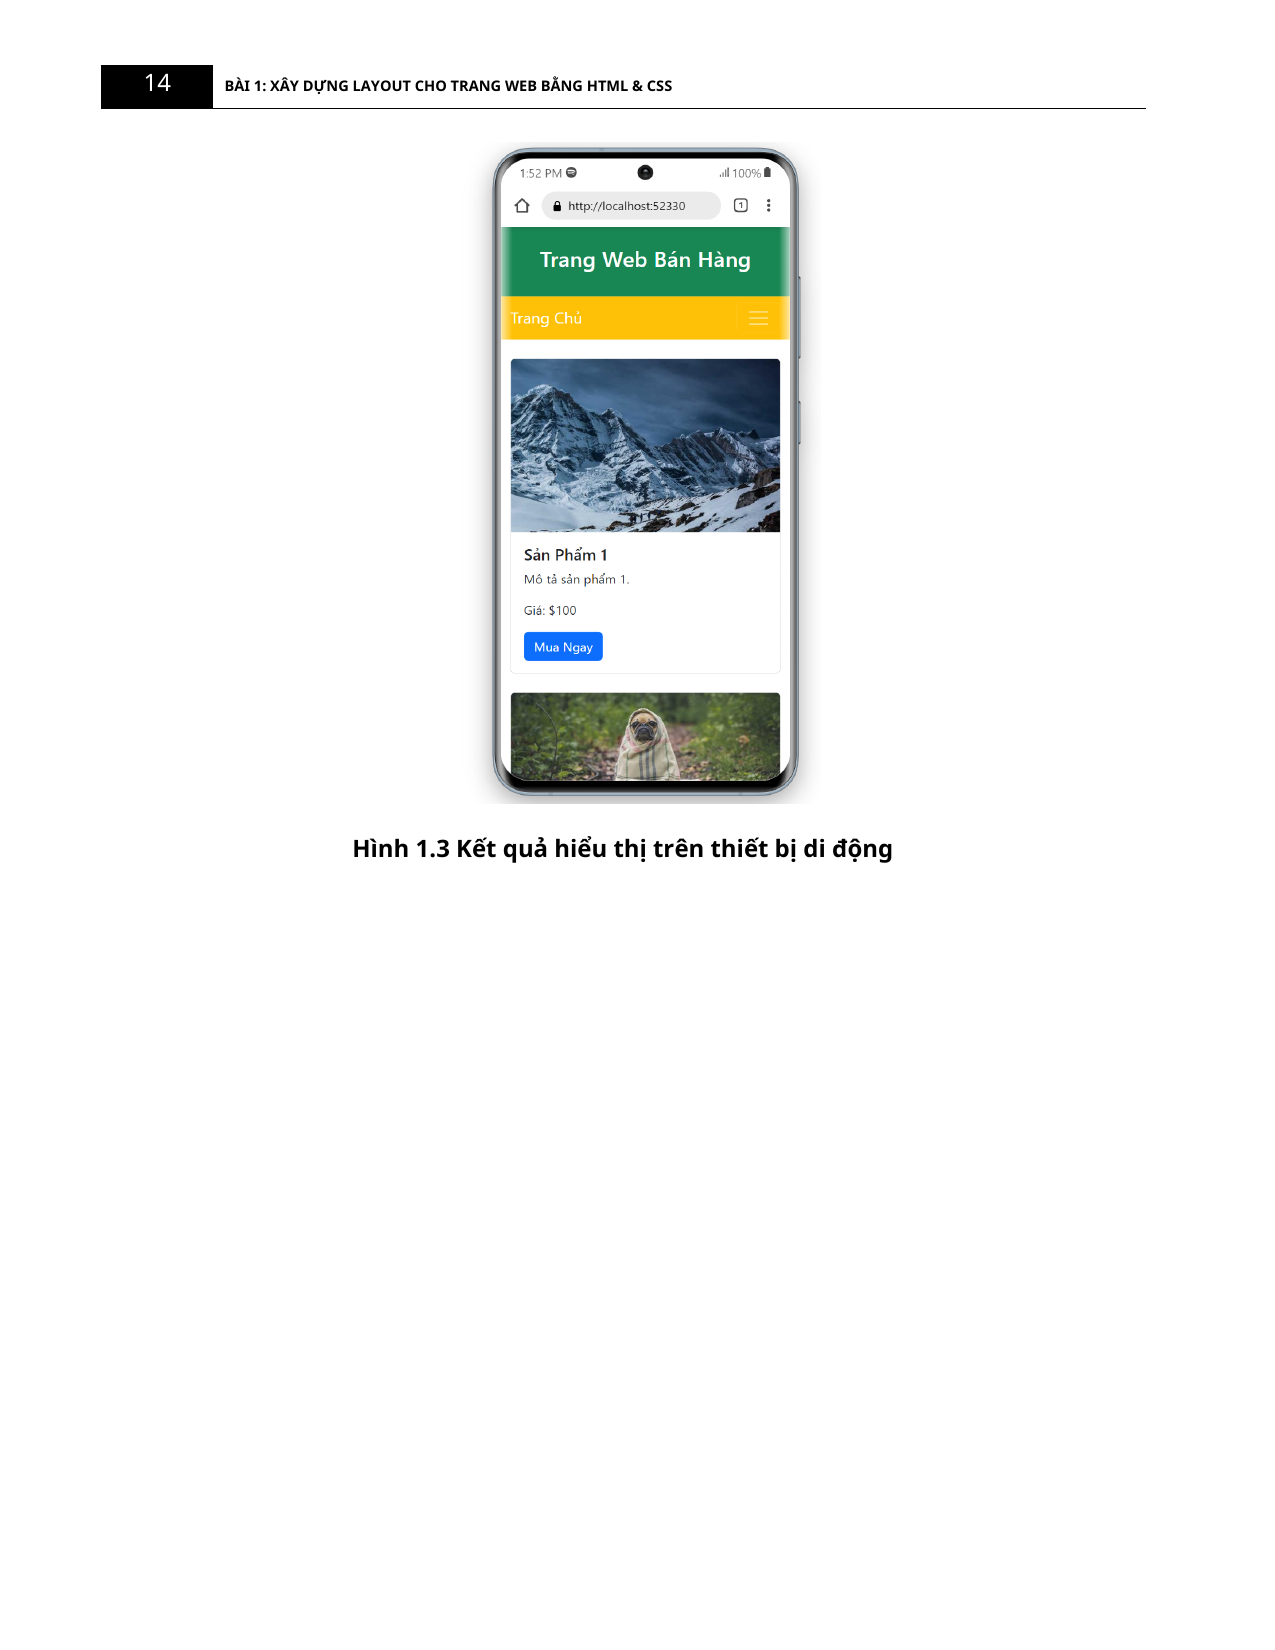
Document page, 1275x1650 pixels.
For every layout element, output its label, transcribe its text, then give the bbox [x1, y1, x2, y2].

picture [461, 142, 822, 804]
text Hình 1.3 Kết quả hiểu thị trên thiết bị di động [100, 832, 1145, 864]
